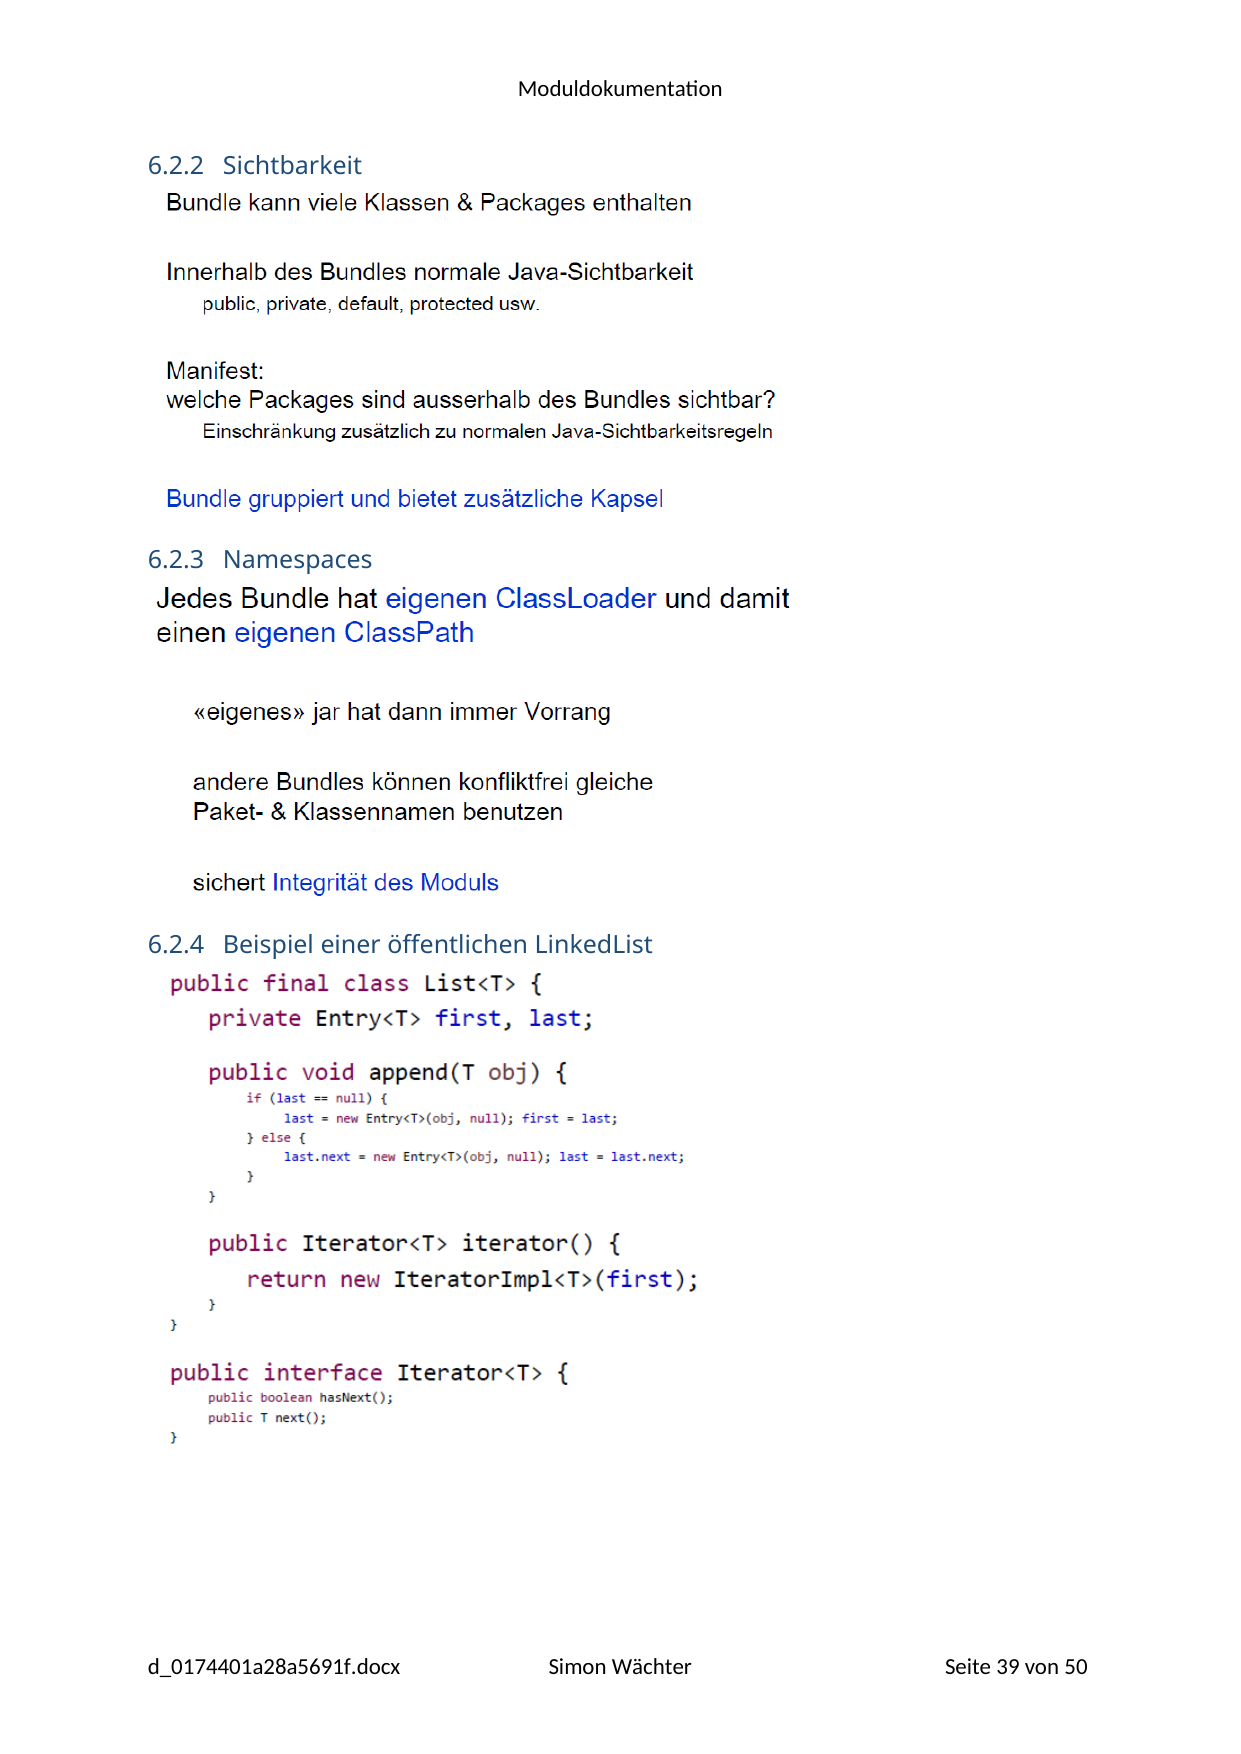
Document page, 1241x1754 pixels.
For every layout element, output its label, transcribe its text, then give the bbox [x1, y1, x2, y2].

subtitle Sichtbarkeit [148, 148, 1093, 182]
picture [147, 184, 787, 523]
subtitle Namespaces [148, 542, 1093, 576]
picture [147, 578, 811, 908]
subtitle Beispiel einer öffentlichen LinkedList [148, 927, 1093, 961]
picture [147, 963, 1031, 1457]
